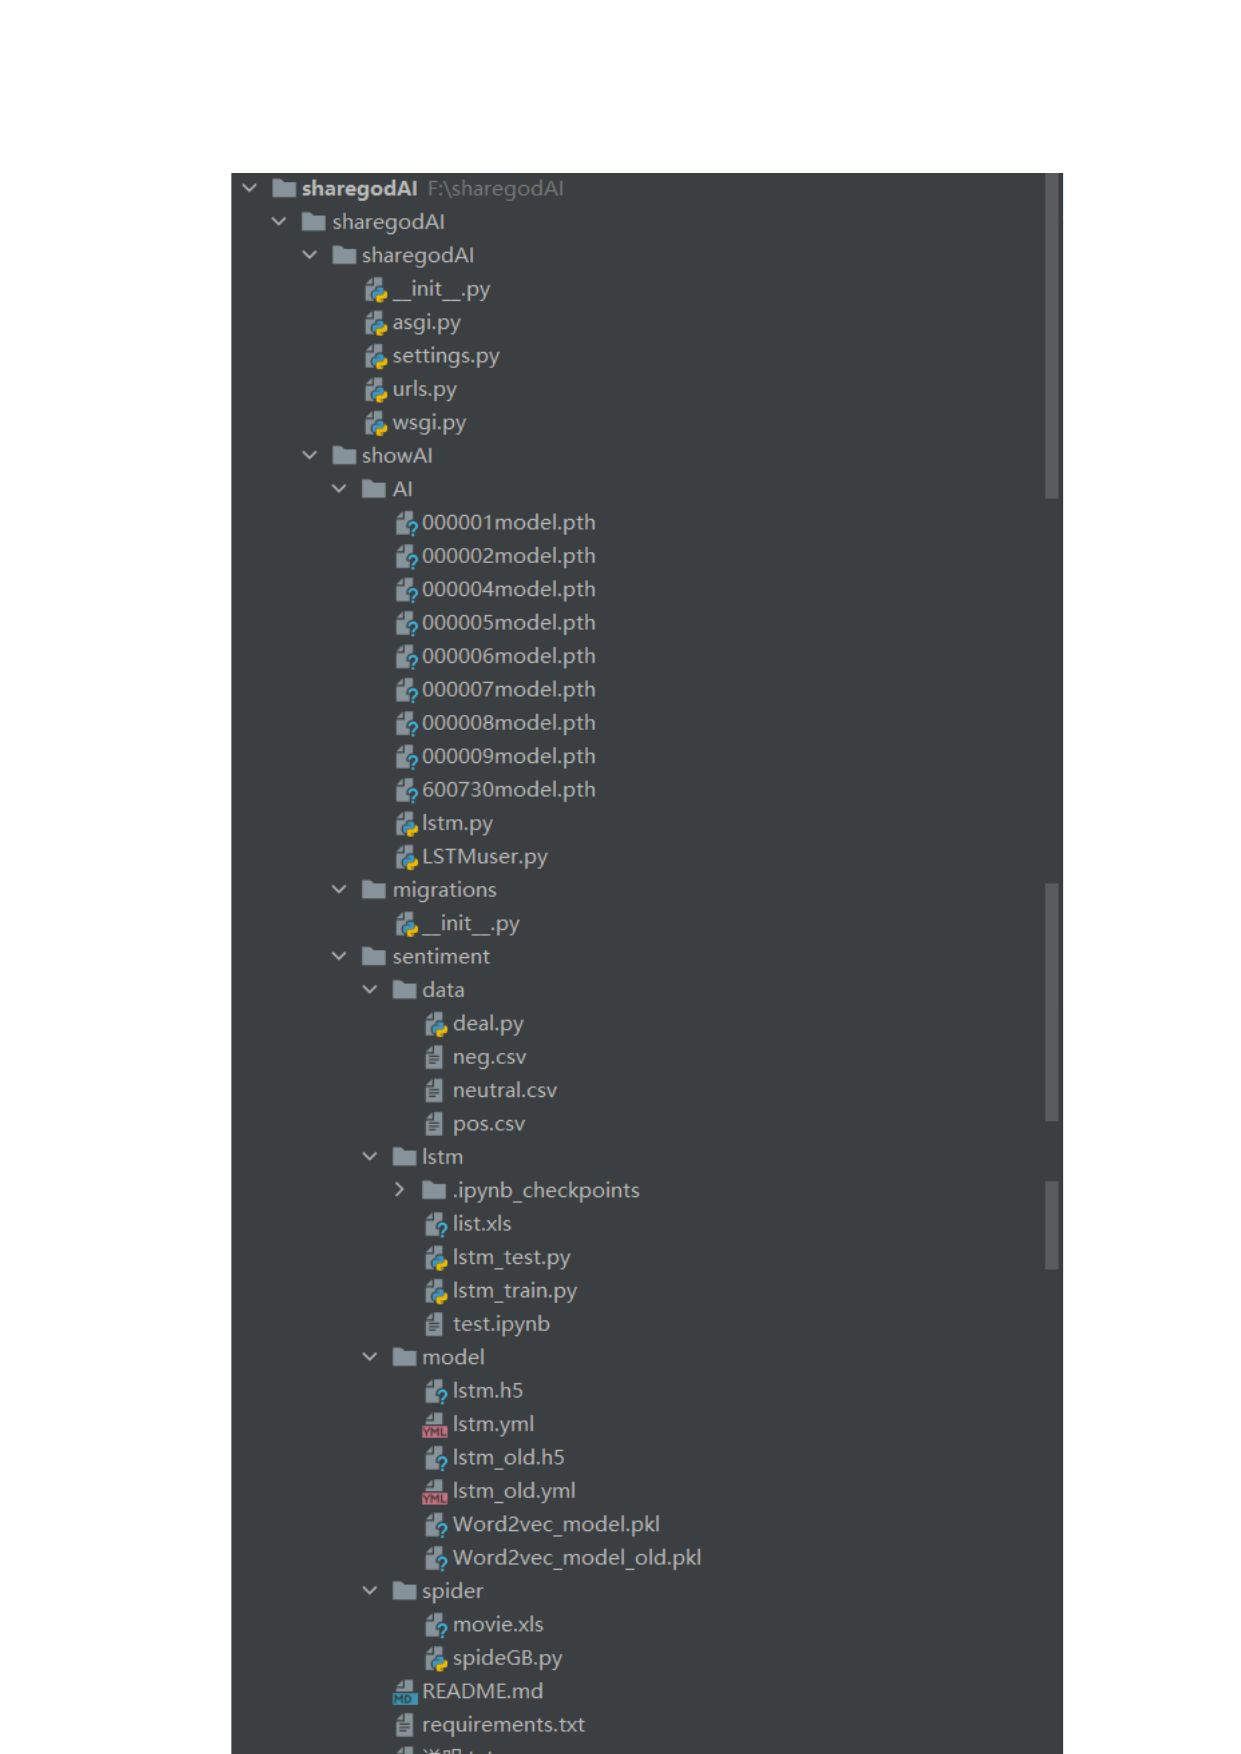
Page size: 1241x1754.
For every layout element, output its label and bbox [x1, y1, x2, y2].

picture [231, 173, 1064, 1754]
